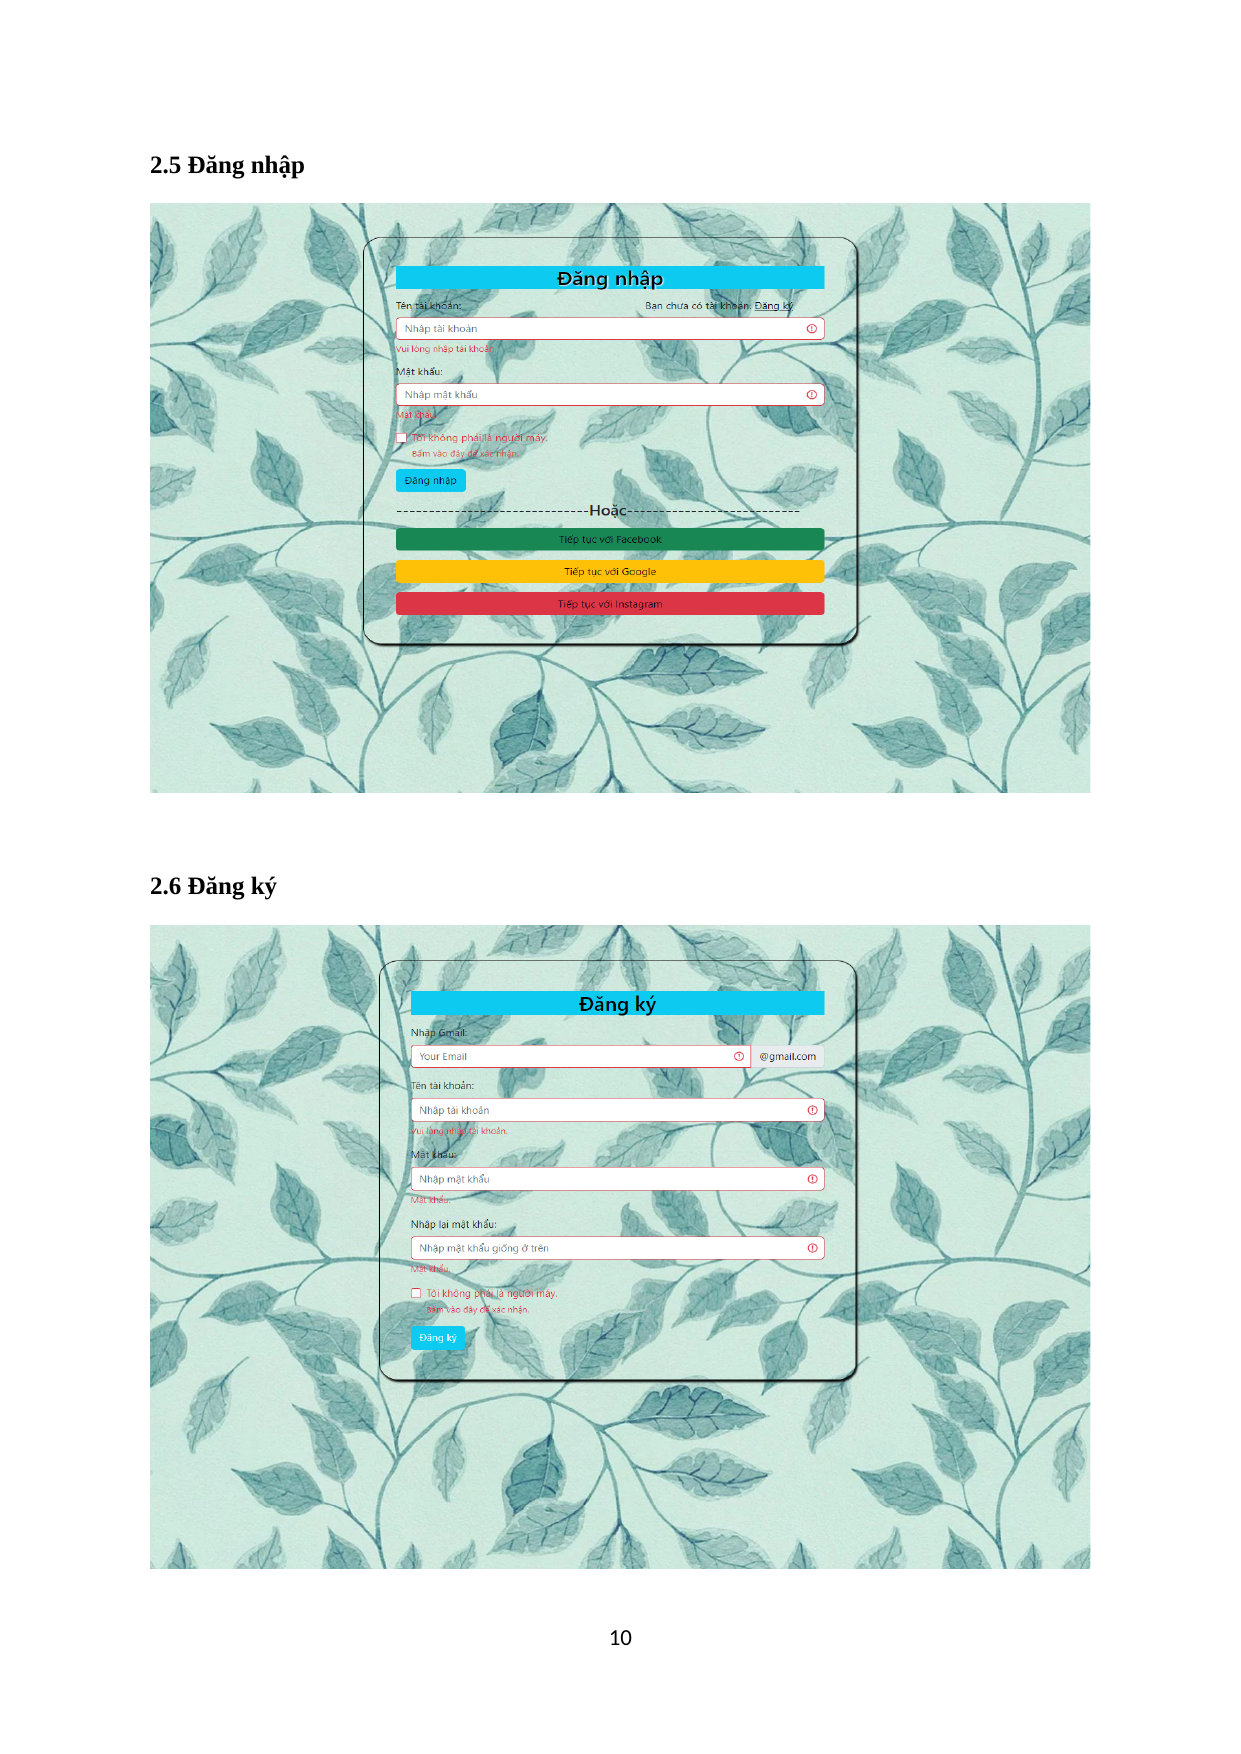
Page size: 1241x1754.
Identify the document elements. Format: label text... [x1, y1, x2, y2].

picture [150, 925, 1091, 1569]
text 2.5 Đăng nhập [150, 150, 1090, 179]
text 2.6 Đăng ký [150, 871, 1090, 900]
picture [150, 203, 1091, 793]
